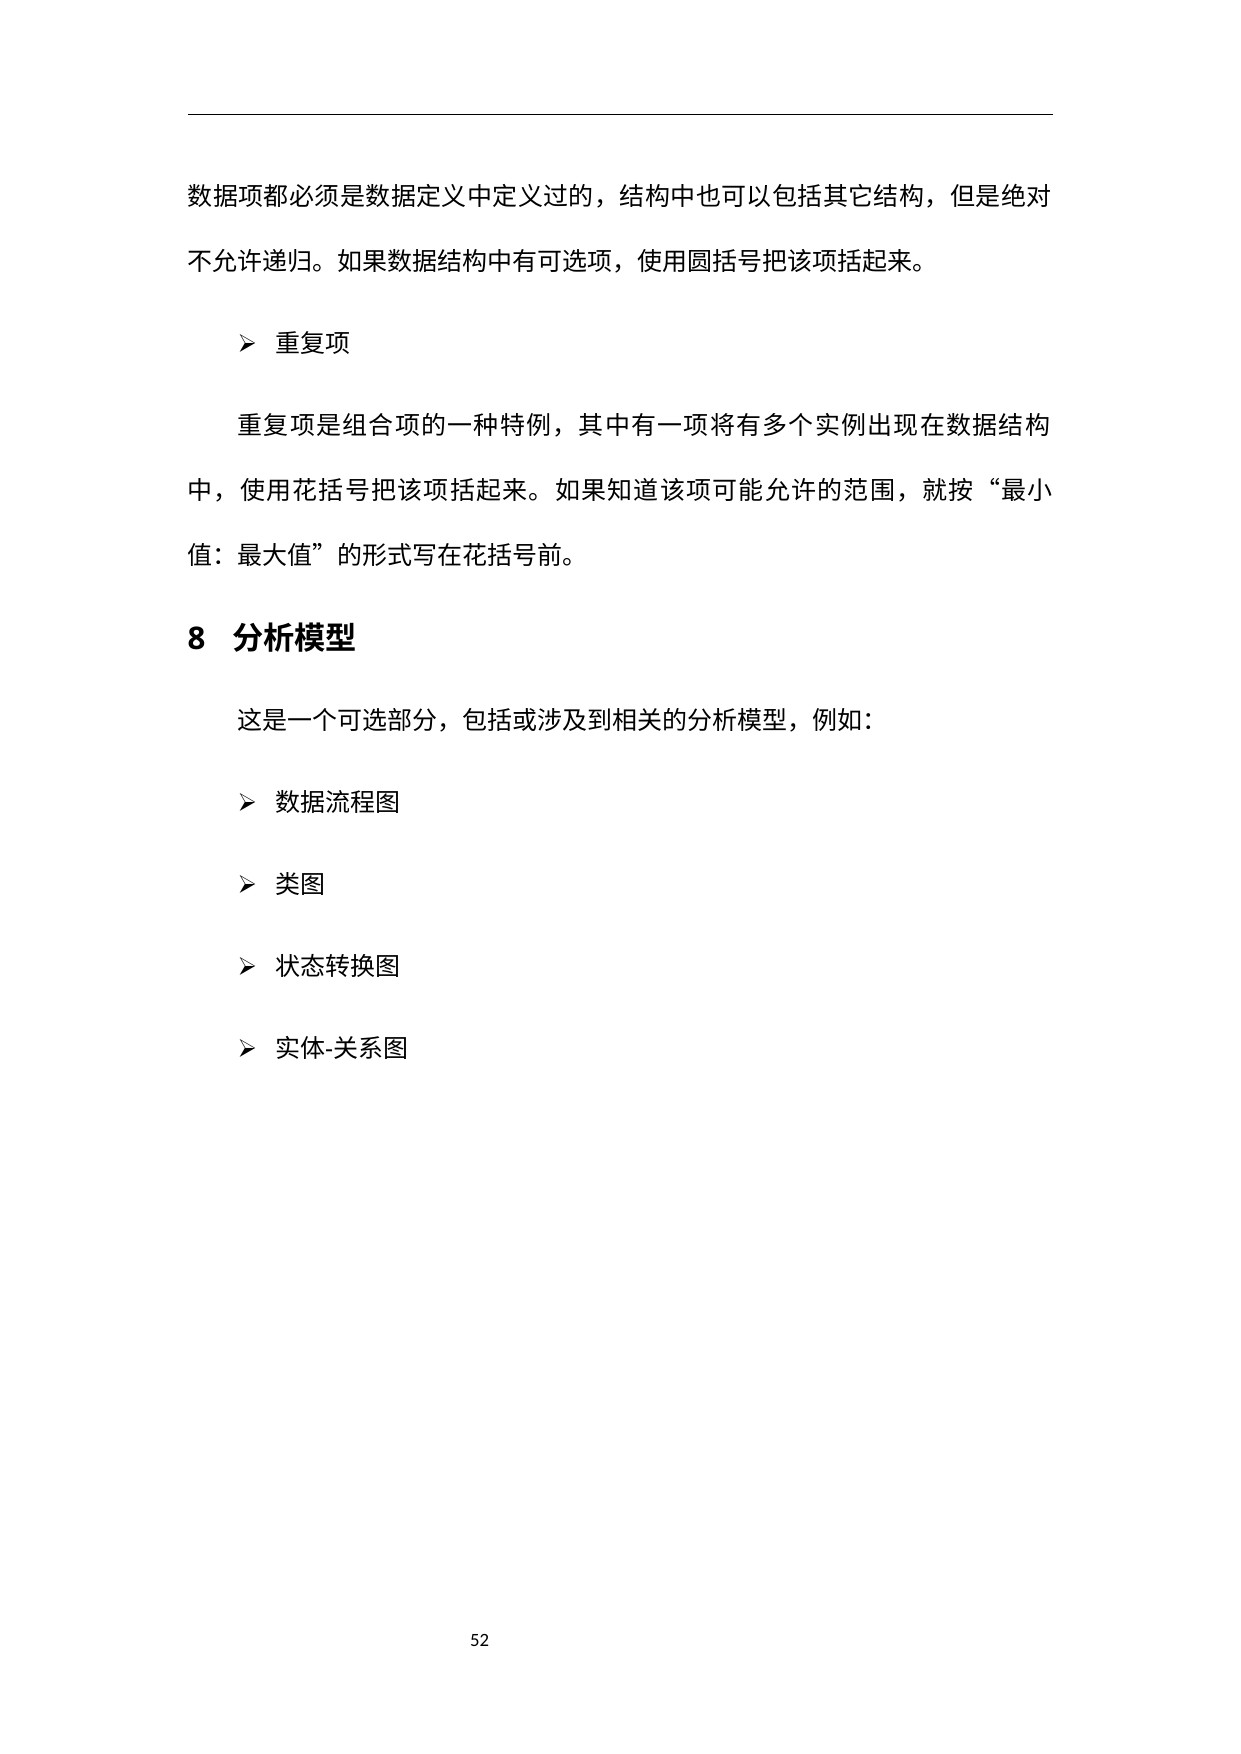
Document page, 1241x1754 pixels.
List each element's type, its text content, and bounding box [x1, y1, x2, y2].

subtitle 分析模型 [187, 603, 1053, 668]
list 重复项 [187, 309, 1053, 374]
list 类图 [187, 850, 1053, 915]
text 重复项是组合项的一种特例，其中有一项将有多个实例出现在数据结构中，使用花括号把该项括起来。如果知道该项可能允许的范围，就按“最小值：最大值”的形式写在花括号前。 [187, 391, 1053, 586]
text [187, 162, 1053, 292]
list 数据流程图 [187, 768, 1053, 833]
list 实体-关系图 [187, 1014, 1053, 1079]
list 状态转换图 [187, 932, 1053, 997]
text 这是一个可选部分，包括或涉及到相关的分析模型，例如： [187, 686, 1053, 751]
